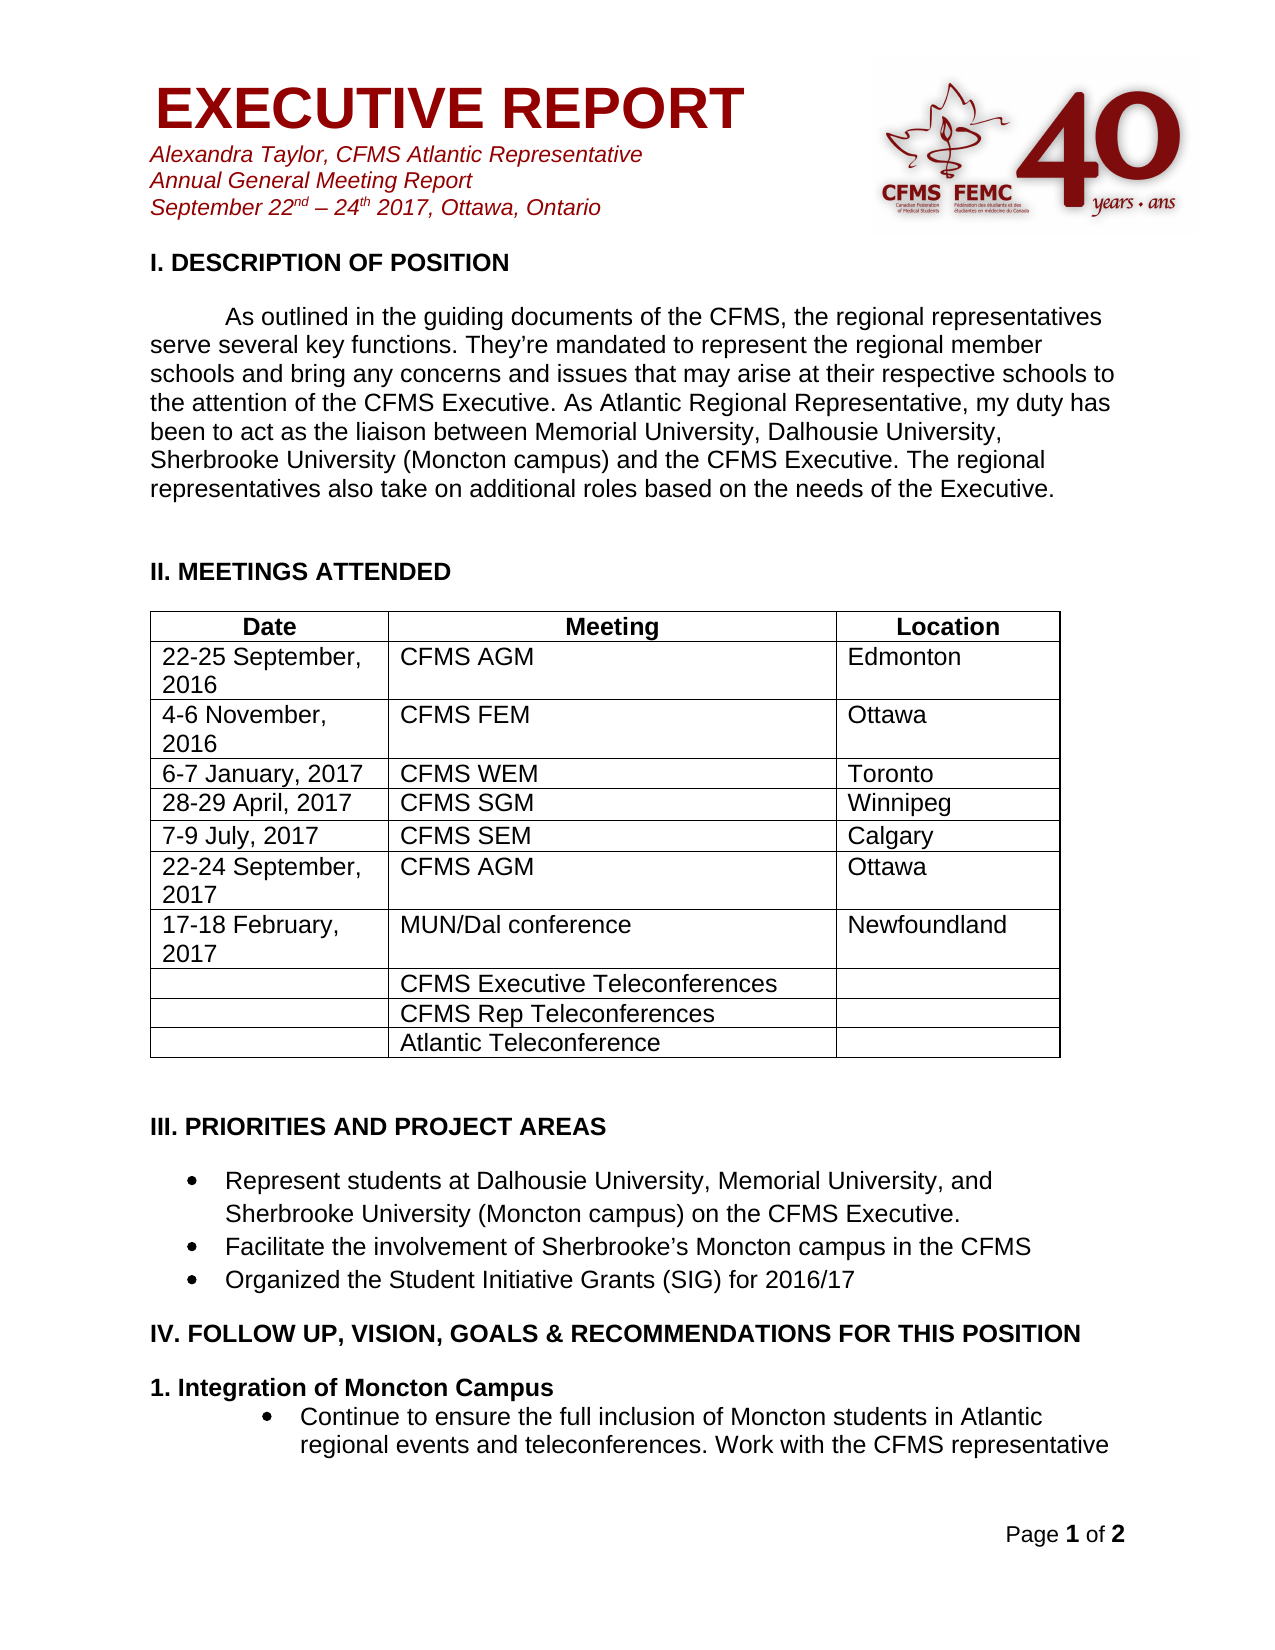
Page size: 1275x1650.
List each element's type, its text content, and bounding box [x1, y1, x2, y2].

table_cell [151, 1028, 388, 1057]
table_cell MUN/Dal conference [389, 910, 836, 968]
list Organized the Student Initiative Grants (SIG) for 2016/17 [187, 1265, 1125, 1294]
table_cell CFMS WEM [389, 759, 836, 787]
table_header Location [837, 612, 1059, 641]
text II. MEETINGS ATTENDED [150, 557, 1125, 586]
table_cell Ottawa [837, 852, 1059, 909]
table_cell Ottawa [837, 700, 1059, 758]
table_header Date [151, 612, 388, 641]
table_cell 6-7 January, 2017 [151, 759, 388, 787]
table_cell Winnipeg [837, 789, 1059, 820]
table_cell Edmonton [837, 642, 1059, 699]
table_header Meeting [389, 612, 836, 641]
table_cell CFMS AGM [389, 852, 836, 909]
table_cell [837, 999, 1059, 1027]
text III. PRIORITIES AND PROJECT AREAS [150, 1112, 1125, 1141]
list Represent students at Dalhousie University, Memorial University, and Sherbrooke University (Moncton campus) on the CFMS Executive. [187, 1166, 1125, 1228]
table_cell [151, 969, 388, 997]
table_cell Atlantic Teleconference [389, 1028, 836, 1057]
list Facilitate the involvement of Sherbrooke’s Moncton campus in the CFMS [187, 1232, 1125, 1261]
table_cell 17-18 February, 2017 [151, 910, 388, 968]
text As outlined in the guiding documents of the CFMS, the regional representatives serve several key functions. They’re mandated to represent the regional member schools and bring any concerns and issues that may arise at their respective schools to the attention of the CFMS Executive. As Atlantic Regional Representative, my duty has been to act as the liaison between Memorial University, Dalhousie University, Sherbrooke University (Moncton campus) and the CFMS Executive. The regional representatives also take on additional roles based on the needs of the Executive. [150, 302, 1125, 503]
table_cell Calgary [837, 821, 1059, 851]
table_cell [151, 999, 388, 1027]
text IV. FOLLOW UP, VISION, GOALS & RECOMMENDATIONS FOR THIS POSITION [150, 1319, 1125, 1348]
table_cell CFMS FEM [389, 700, 836, 758]
table_cell CFMS SEM [389, 821, 836, 851]
text I. DESCRIPTION OF POSITION [150, 248, 1125, 277]
table_cell 22-25 September, 2016 [151, 642, 388, 699]
table_cell CFMS AGM [389, 642, 836, 699]
picture [870, 57, 1199, 236]
table_cell [837, 1028, 1059, 1057]
table_cell 22-24 September, 2017 [151, 852, 388, 909]
table_cell [837, 969, 1059, 997]
table_cell 28-29 April, 2017 [151, 789, 388, 820]
table_cell CFMS Executive Teleconferences [389, 969, 836, 997]
table_cell Toronto [837, 759, 1059, 787]
table_cell CFMS SGM [389, 789, 836, 820]
table_cell Newfoundland [837, 910, 1059, 968]
table_cell 7-9 July, 2017 [151, 821, 388, 851]
table_cell CFMS Rep Teleconferences [389, 999, 836, 1027]
text 1. Integration of Moncton Campus [150, 1373, 1125, 1402]
table_cell 4-6 November, 2016 [151, 700, 388, 758]
